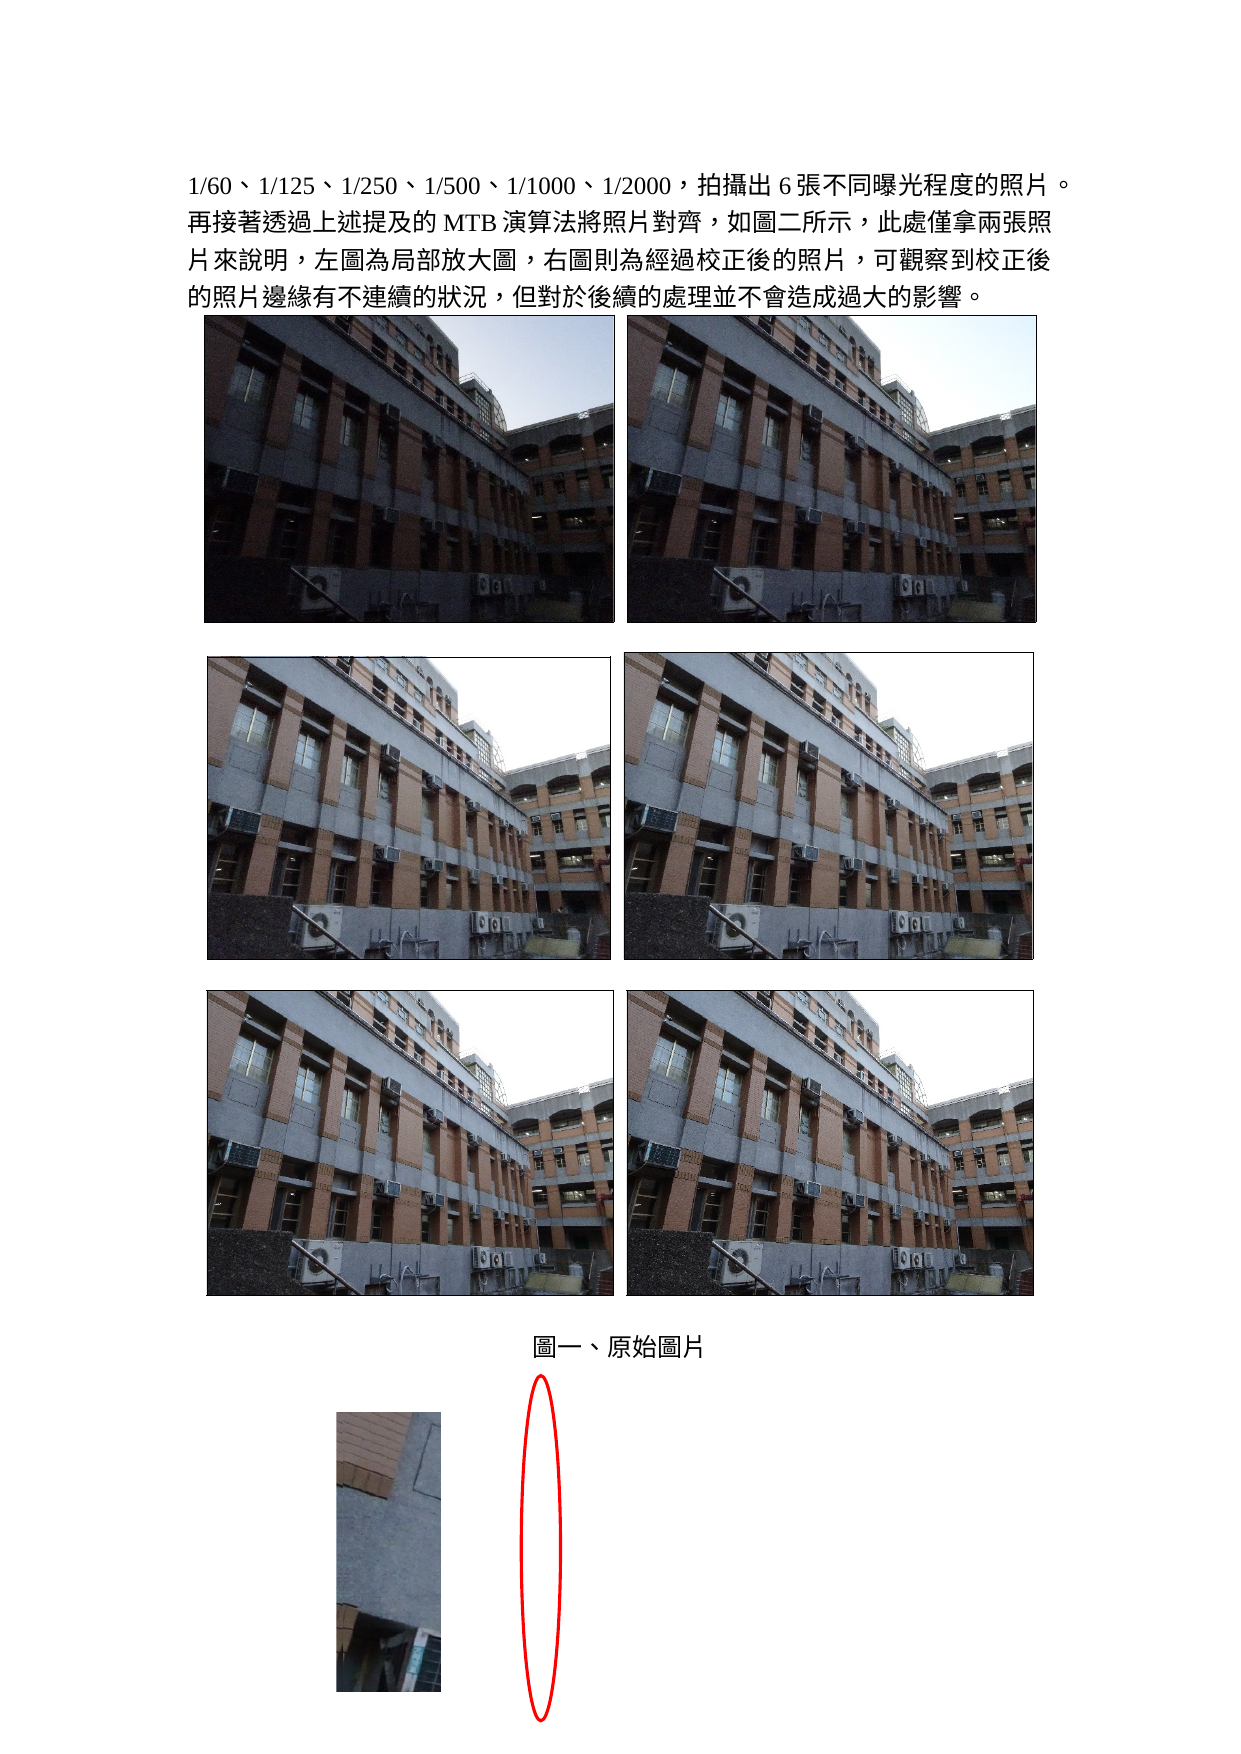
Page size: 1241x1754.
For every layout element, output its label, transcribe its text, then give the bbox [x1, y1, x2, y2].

picture [625, 653, 1033, 959]
picture [628, 316, 1036, 622]
picture [336, 1412, 441, 1692]
picture [208, 991, 613, 1295]
picture [205, 316, 614, 622]
text 圖一、原始圖片 [187, 1327, 1053, 1364]
picture [208, 658, 610, 959]
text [187, 164, 1053, 314]
picture [628, 991, 1033, 1295]
